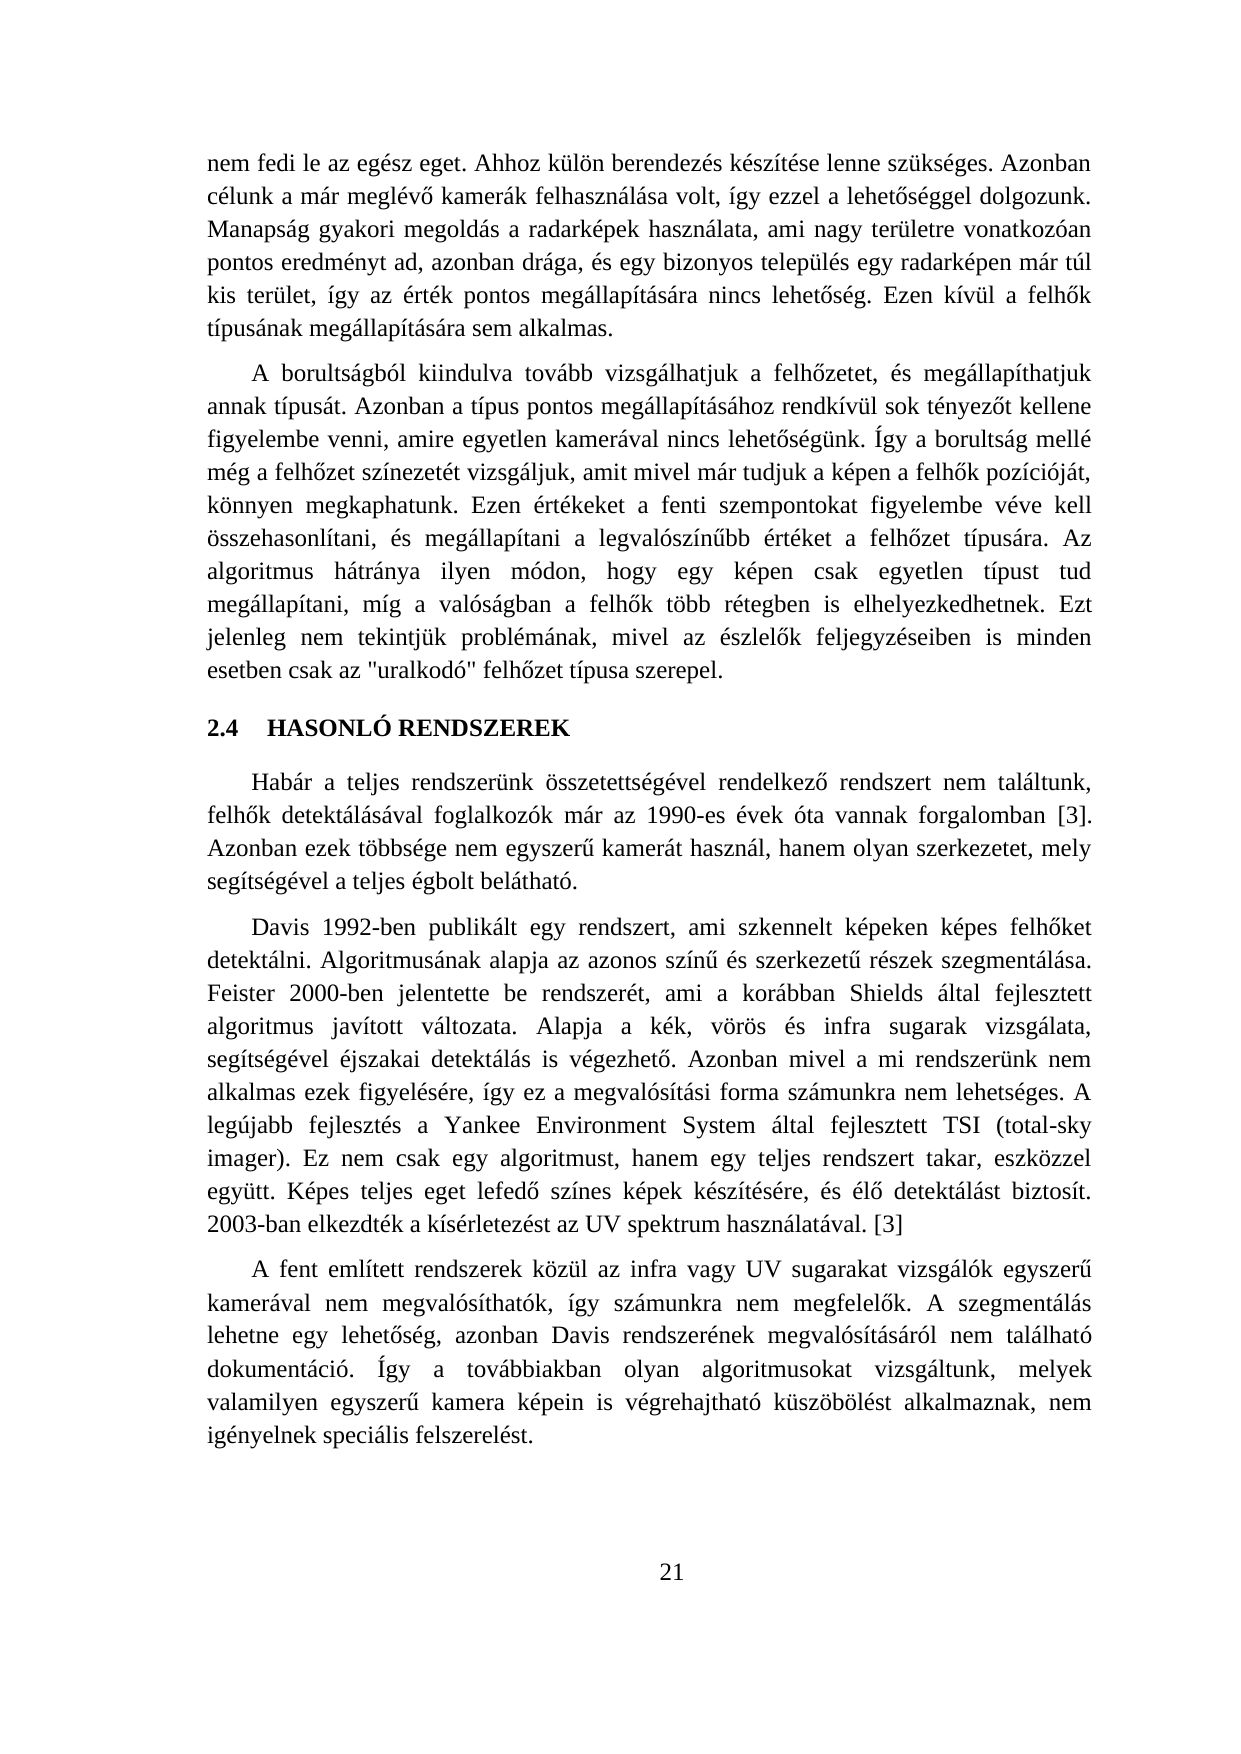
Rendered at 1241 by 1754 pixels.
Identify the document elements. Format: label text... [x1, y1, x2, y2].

text A borultságból kiindulva tovább vizsgálhatjuk a felhőzetet, és megállapíthatjuk annak típusát. Azonban a típus pontos megállapításához rendkívül sok tényezőt kellene figyelembe venni, amire egyetlen kamerával nincs lehetőségünk. Így a borultság mellé még a felhőzet színezetét vizsgáljuk, amit mivel már tudjuk a képen a felhők pozícióját, könnyen megkaphatunk. Ezen értékeket a fenti szempontokat figyelembe véve kell összehasonlítani, és megállapítani a legvalószínűbb értéket a felhőzet típusára. Az algoritmus hátránya ilyen módon, hogy egy képen csak egyetlen típust tud megállapítani, míg a valóságban a felhők több rétegben is elhelyezkedhetnek. Ezt jelenleg nem tekintjük problémának, mivel az észlelők feljegyzéseiben is minden esetben csak az "uralkodó" felhőzet típusa szerepel. [207, 358, 1092, 684]
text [207, 148, 1092, 342]
text Habár a teljes rendszerünk összetettségével rendelkező rendszert nem találtunk, felhők detektálásával foglalkozók már az 1990-es évek óta vannak forgalomban . Azonban ezek többsége nem egyszerű kamerát használ, hanem olyan szerkezetet, mely segítségével a teljes égbolt belátható. [207, 767, 1092, 895]
text A fent említett rendszerek közül az infra vagy UV sugarakat vizsgálók egyszerű kamerával nem megvalósíthatók, így számunkra nem megfelelők. A szegmentálás lehetne egy lehetőség, azonban Davis rendszerének megvalósításáról nem található dokumentáció. Így a továbbiakban olyan algoritmusokat vizsgáltunk, melyek valamilyen egyszerű kamera képein is végrehajtható küszöbölést alkalmaznak, nem igényelnek speciális felszerelést. [207, 1254, 1092, 1448]
subtitle Hasonló rendszerek [207, 713, 1092, 742]
text Davis 1992-ben publikált egy rendszert, ami szkennelt képeken képes felhőket detektálni. Algoritmusának alapja az azonos színű és szerkezetű részek szegmentálása. Feister 2000-ben jelentette be rendszerét, ami a korábban Shields által fejlesztett algoritmus javított változata. Alapja a kék, vörös és infra sugarak vizsgálata, segítségével éjszakai detektálás is végezhető. Azonban mivel a mi rendszerünk nem alkalmas ezek figyelésére, így ez a megvalósítási forma számunkra nem lehetséges. A legújabb fejlesztés a Yankee Environment System által fejlesztett TSI (total-sky imager). Ez nem csak egy algoritmust, hanem egy teljes rendszert takar, eszközzel együtt. Képes teljes eget lefedő színes képek készítésére, és élő detektálást biztosít. 2003-ban elkezdték a kísérletezést az UV spektrum használatával. [207, 912, 1092, 1238]
